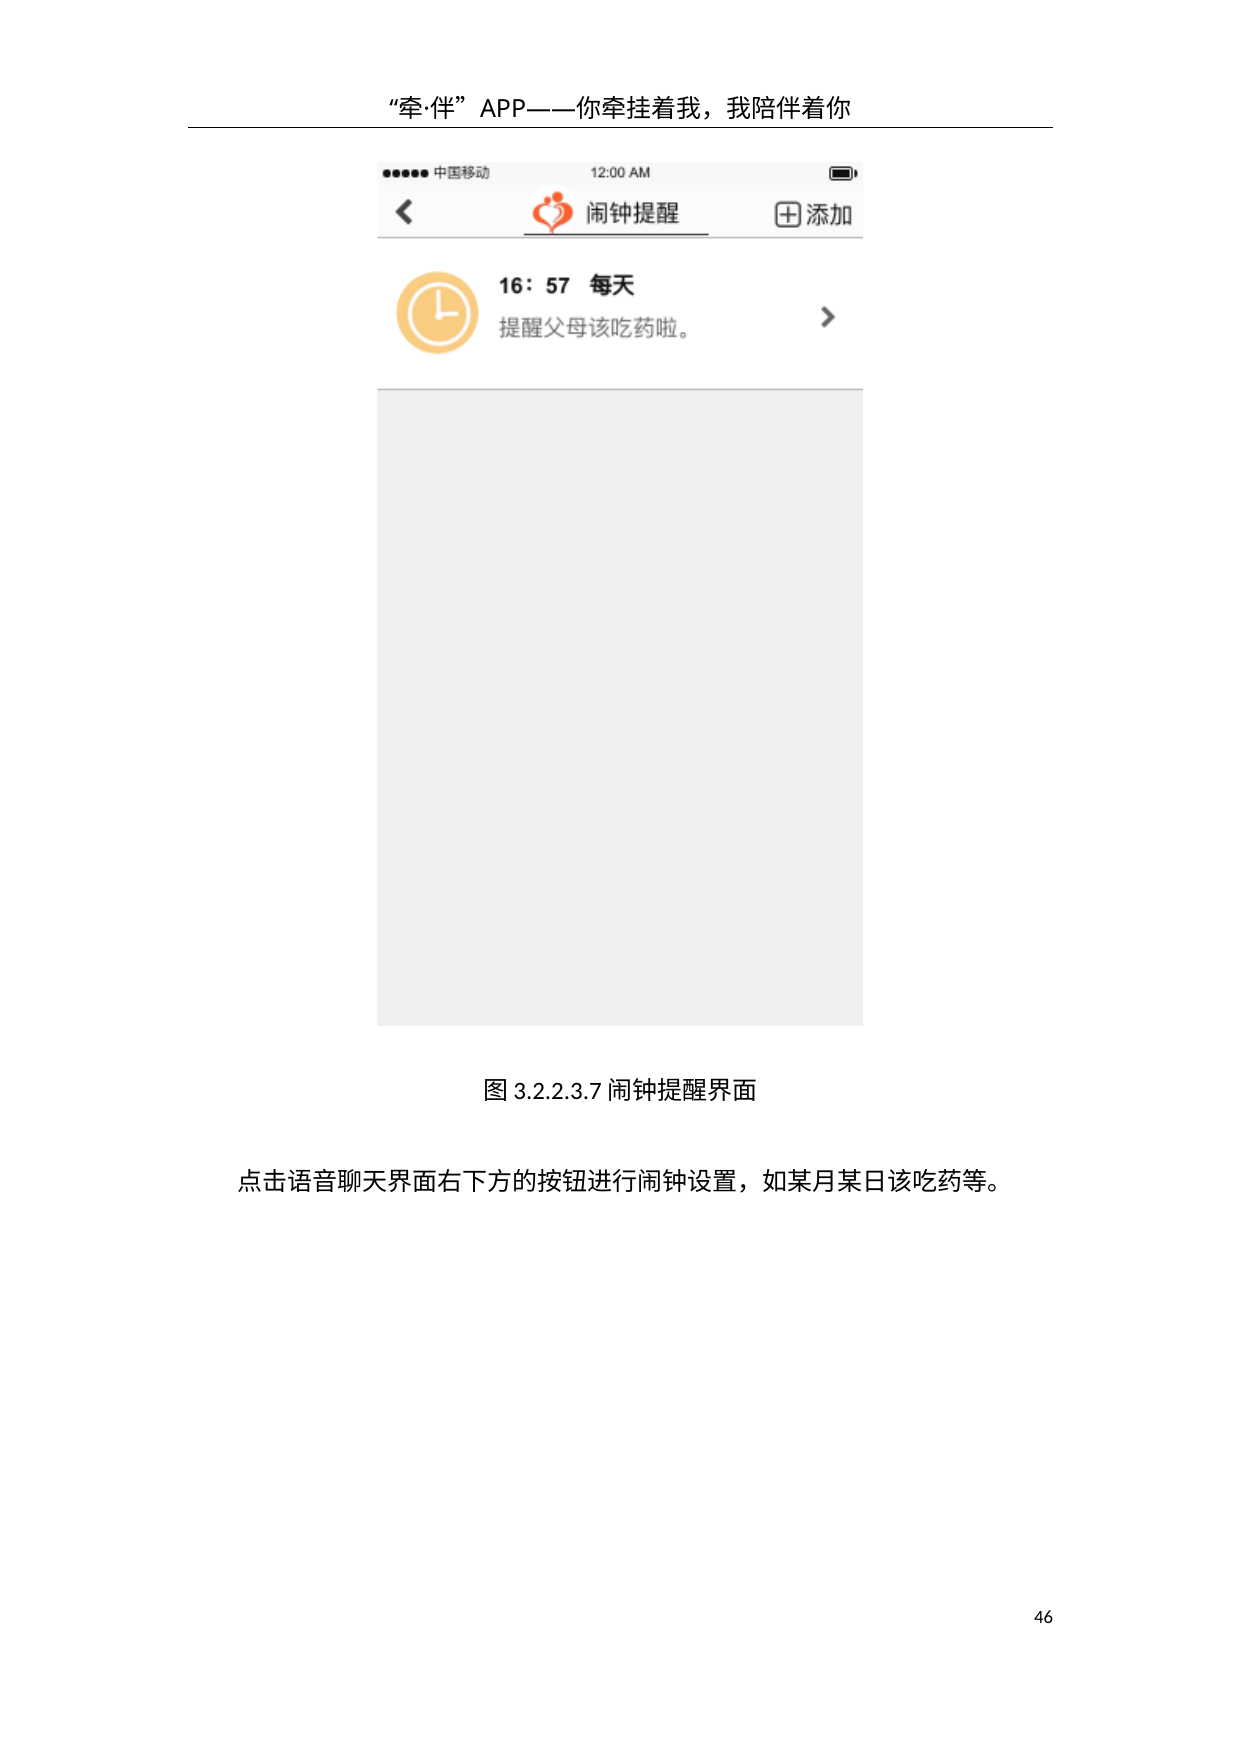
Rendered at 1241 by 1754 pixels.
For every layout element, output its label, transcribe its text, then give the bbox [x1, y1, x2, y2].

text 图3.2.2.3.7 闹钟提醒界面 [187, 1056, 1053, 1121]
picture [377, 162, 864, 1026]
text 点击语音聊天界面右下方的按钮进行闹钟设置，如某月某日该吃药等。 [187, 1147, 1053, 1212]
